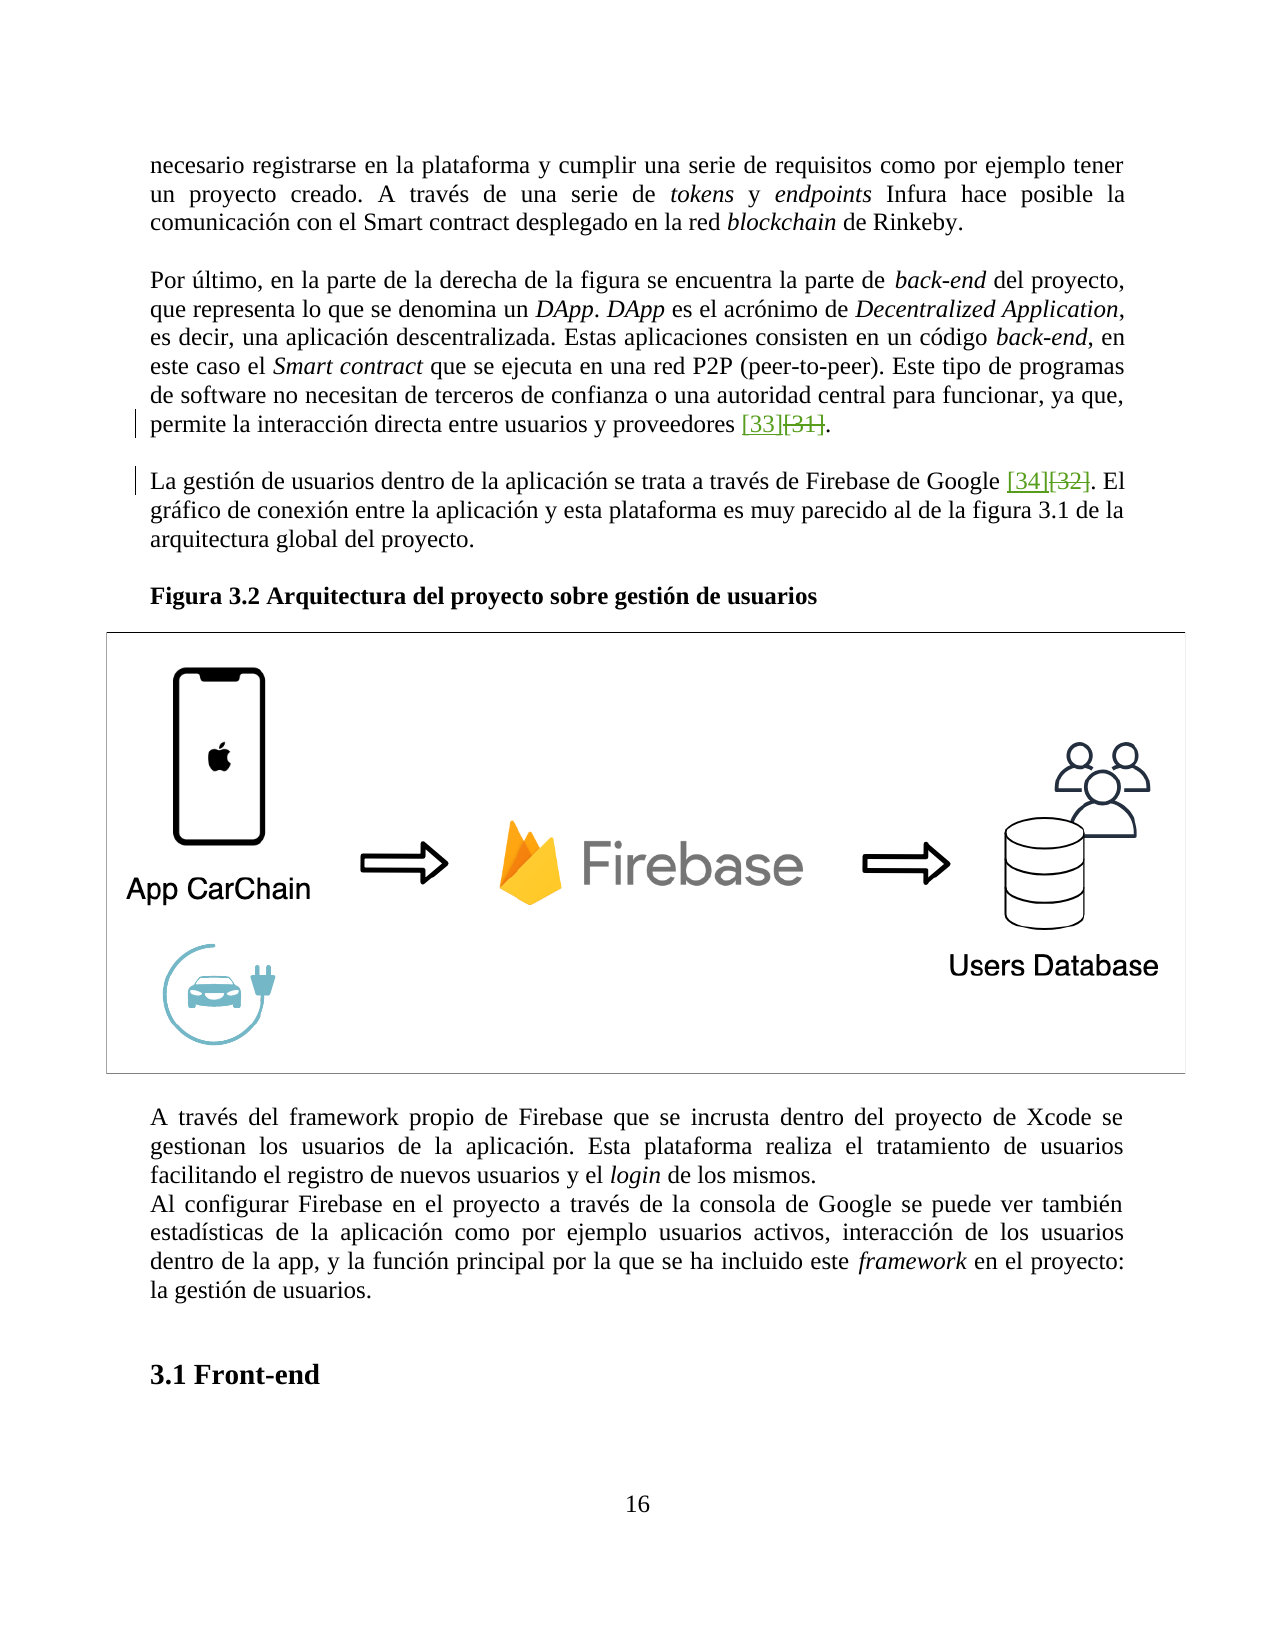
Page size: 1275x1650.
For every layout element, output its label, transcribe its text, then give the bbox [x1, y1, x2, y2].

text La gestión de usuarios dentro de la aplicación se trata a través de Firebase de Google . El gráfico de conexión entre la aplicación y esta plataforma es muy parecido al de la figura 3.1 de la arquitectura global del proyecto. [150, 466, 1125, 552]
text Al configurar Firebase en el proyecto a través de la consola de Google se puede ver también estadísticas de la aplicación como por ejemplo usuarios activos, interacción de los usuarios dentro de la app, y la función principal por la que se ha incluido este framework en el proyecto: la gestión de usuarios. [150, 1189, 1125, 1304]
text Figura 3.2 Arquitectura del proyecto sobre gestión de usuarios [150, 581, 1125, 610]
picture [106, 632, 1186, 1074]
text A través del framework propio de Firebase que se incrusta dentro del proyecto de Xcode se gestionan los usuarios de la aplicación. Esta plataforma realiza el tratamiento de usuarios facilitando el registro de nuevos usuarios y el login de los mismos. [150, 1102, 1125, 1189]
subtitle Front-end [150, 1357, 1125, 1391]
text Por último, en la parte de la derecha de la figura se encuentra la parte de back-end del proyecto, que representa lo que se denomina un DApp. DApp es el acrónimo de Decentralized Application, es decir, una aplicación descentralizada. Estas aplicaciones consisten en un código back-end, en este caso el Smart contract que se ejecuta en una red P2P (peer-to-peer). Este tipo de programas de software no necesitan de terceros de confianza o una autoridad central para funcionar, ya que, permite la interacción directa entre usuarios y proveedores . [150, 265, 1125, 437]
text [150, 150, 1125, 236]
